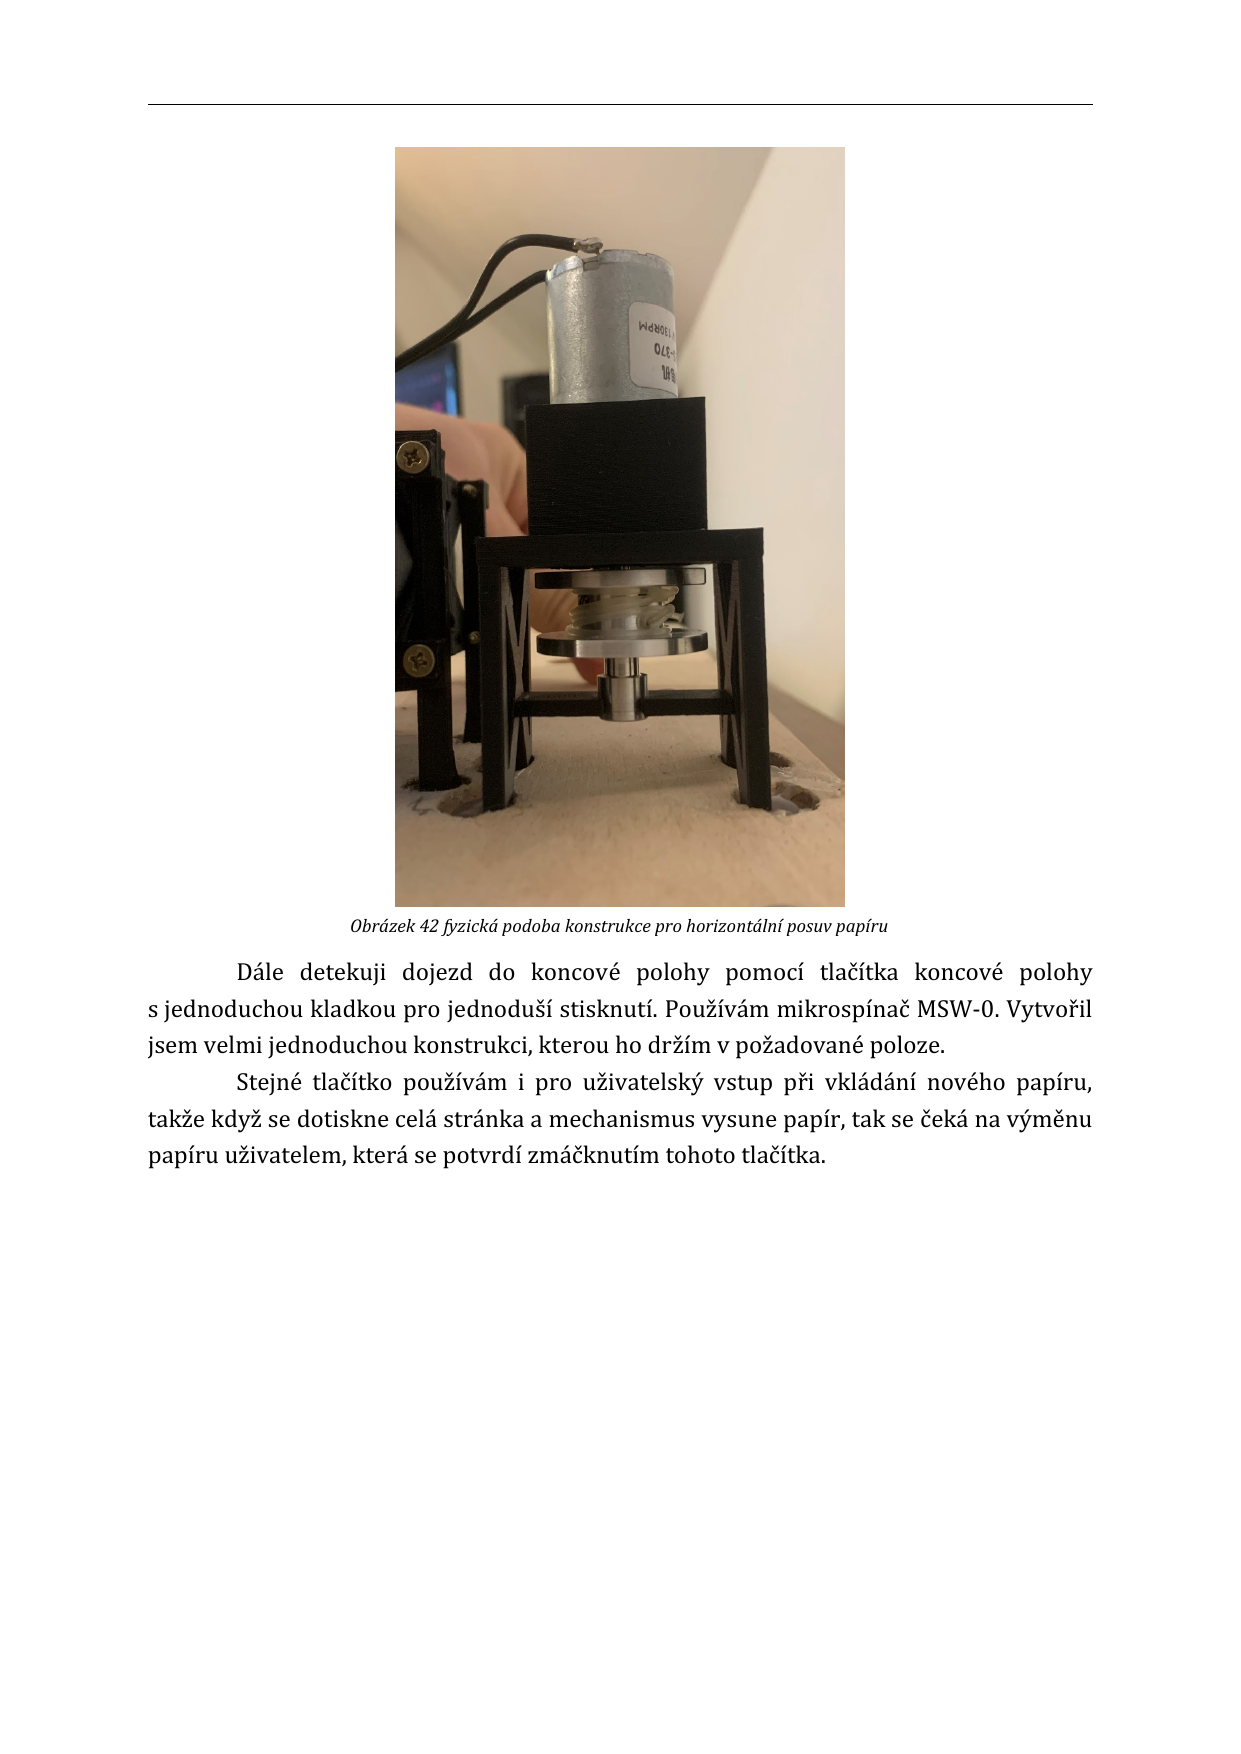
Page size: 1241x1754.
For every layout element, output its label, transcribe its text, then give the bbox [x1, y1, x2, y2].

text Dále detekuji dojezd do koncové polohy pomocí tlačítka koncové polohy s jednoduchou kladkou pro jednoduší stisknutí. Používám mikrospínač MSW-0. Vytvořil jsem velmi jednoduchou konstrukci, kterou ho držím v požadované poloze. [148, 957, 1093, 1059]
text Obrázek 42 fyzická podoba konstrukce pro horizontální posuv papíru [148, 914, 1093, 936]
text Stejné tlačítko používám i pro uživatelský vstup při vkládání nového papíru, takže když se dotiskne celá stránka a mechanismus vysune papír, tak se čeká na výměnu papíru uživatelem, která se potvrdí zmáčknutím tohoto tlačítka. [148, 1067, 1093, 1169]
picture [395, 147, 845, 907]
